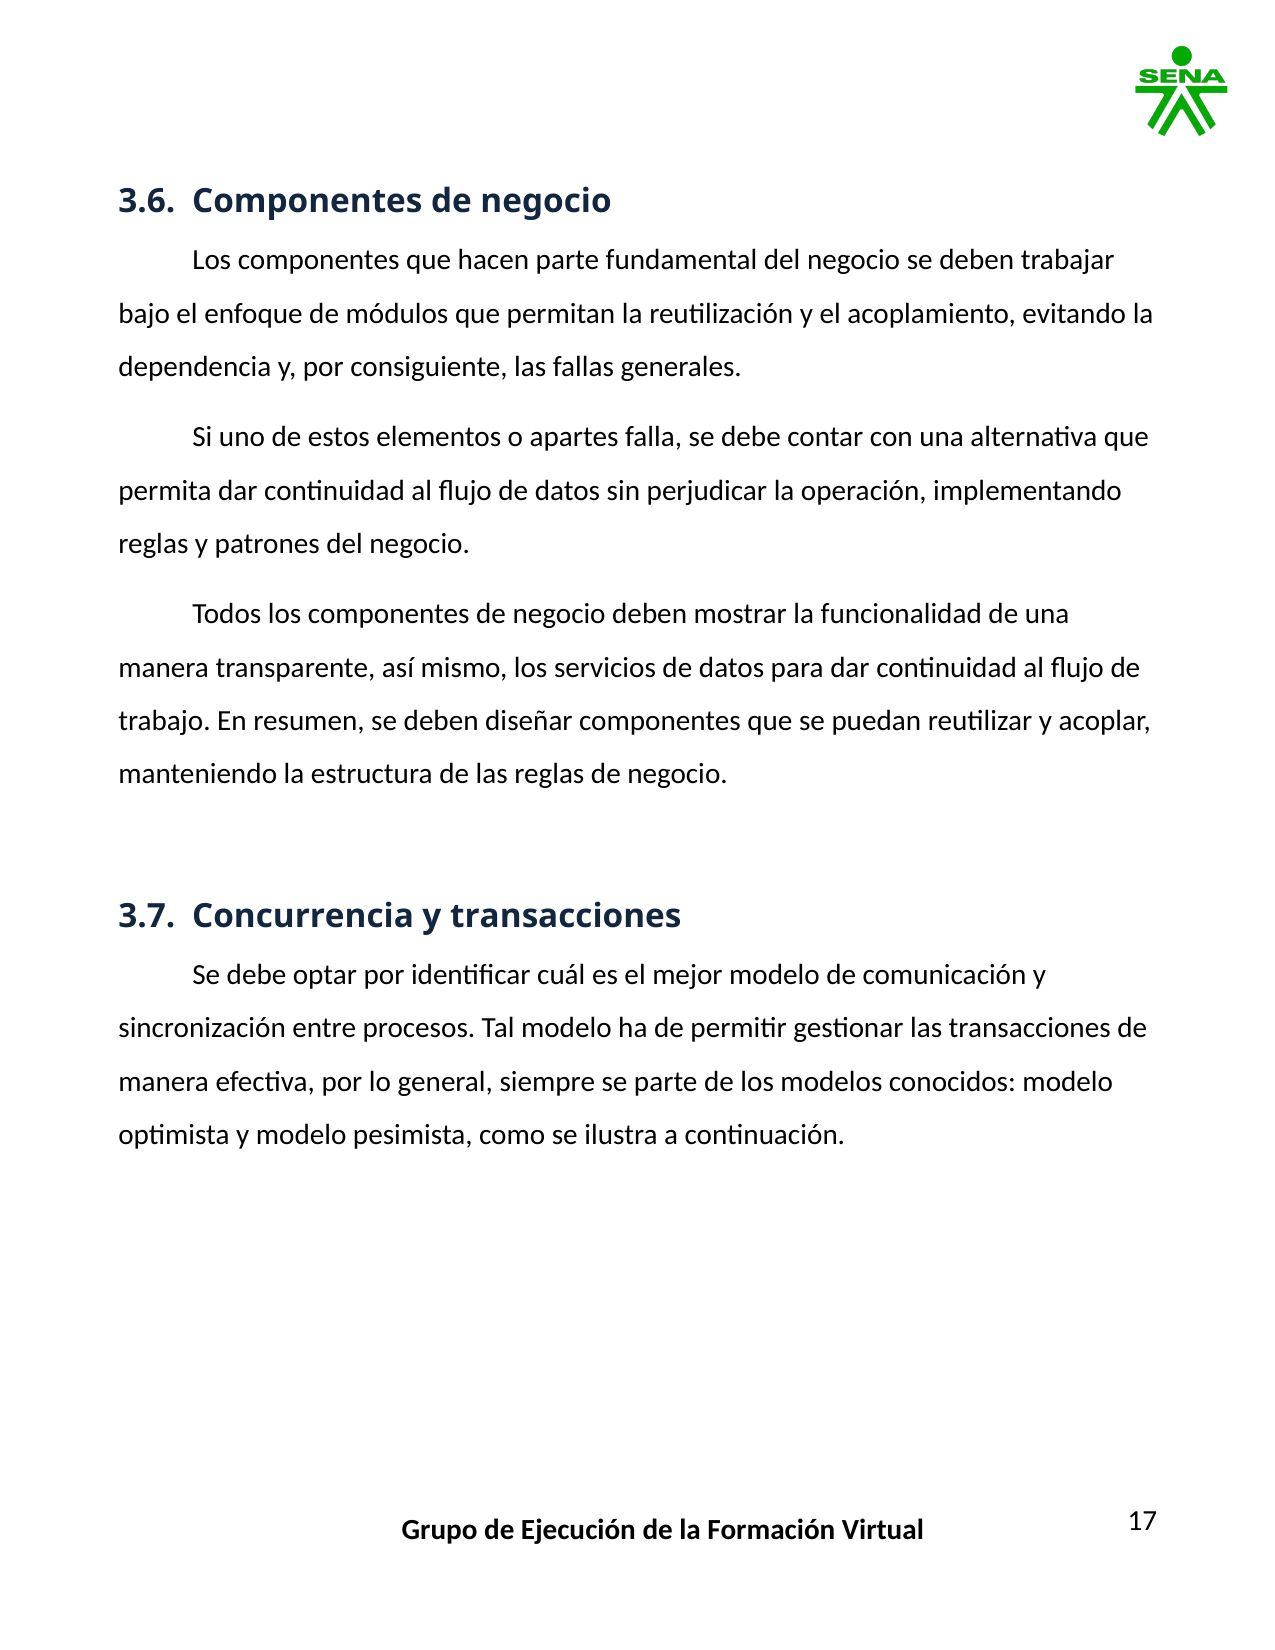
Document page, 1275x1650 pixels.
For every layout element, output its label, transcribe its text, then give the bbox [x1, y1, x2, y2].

text Todos los componentes de negocio deben mostrar la funcionalidad de una manera transparente, así mismo, los servicios de datos para dar continuidad al flujo de trabajo. En resumen, se deben diseñar componentes que se puedan reutilizar y acoplar, manteniendo la estructura de las reglas de negocio. [118, 595, 1157, 791]
subtitle Componentes de negocio [118, 177, 1157, 223]
picture [1135, 46, 1228, 136]
text Se debe optar por identificar cuál es el mejor modelo de comunicación y sincronización entre procesos. Tal modelo ha de permitir gestionar las transacciones de manera efectiva, por lo general, siempre se parte de los modelos conocidos: modelo optimista y modelo pesimista, como se ilustra a continuación. [118, 956, 1157, 1152]
text Los componentes que hacen parte fundamental del negocio se deben trabajar bajo el enfoque de módulos que permitan la reutilización y el acoplamiento, evitando la dependencia y, por consiguiente, las fallas generales. [118, 241, 1157, 384]
text Si uno de estos elementos o apartes falla, se debe contar con una alternativa que permita dar continuidad al flujo de datos sin perjudicar la operación, implementando reglas y patrones del negocio. [118, 418, 1157, 561]
subtitle Concurrencia y transacciones [118, 892, 1157, 937]
